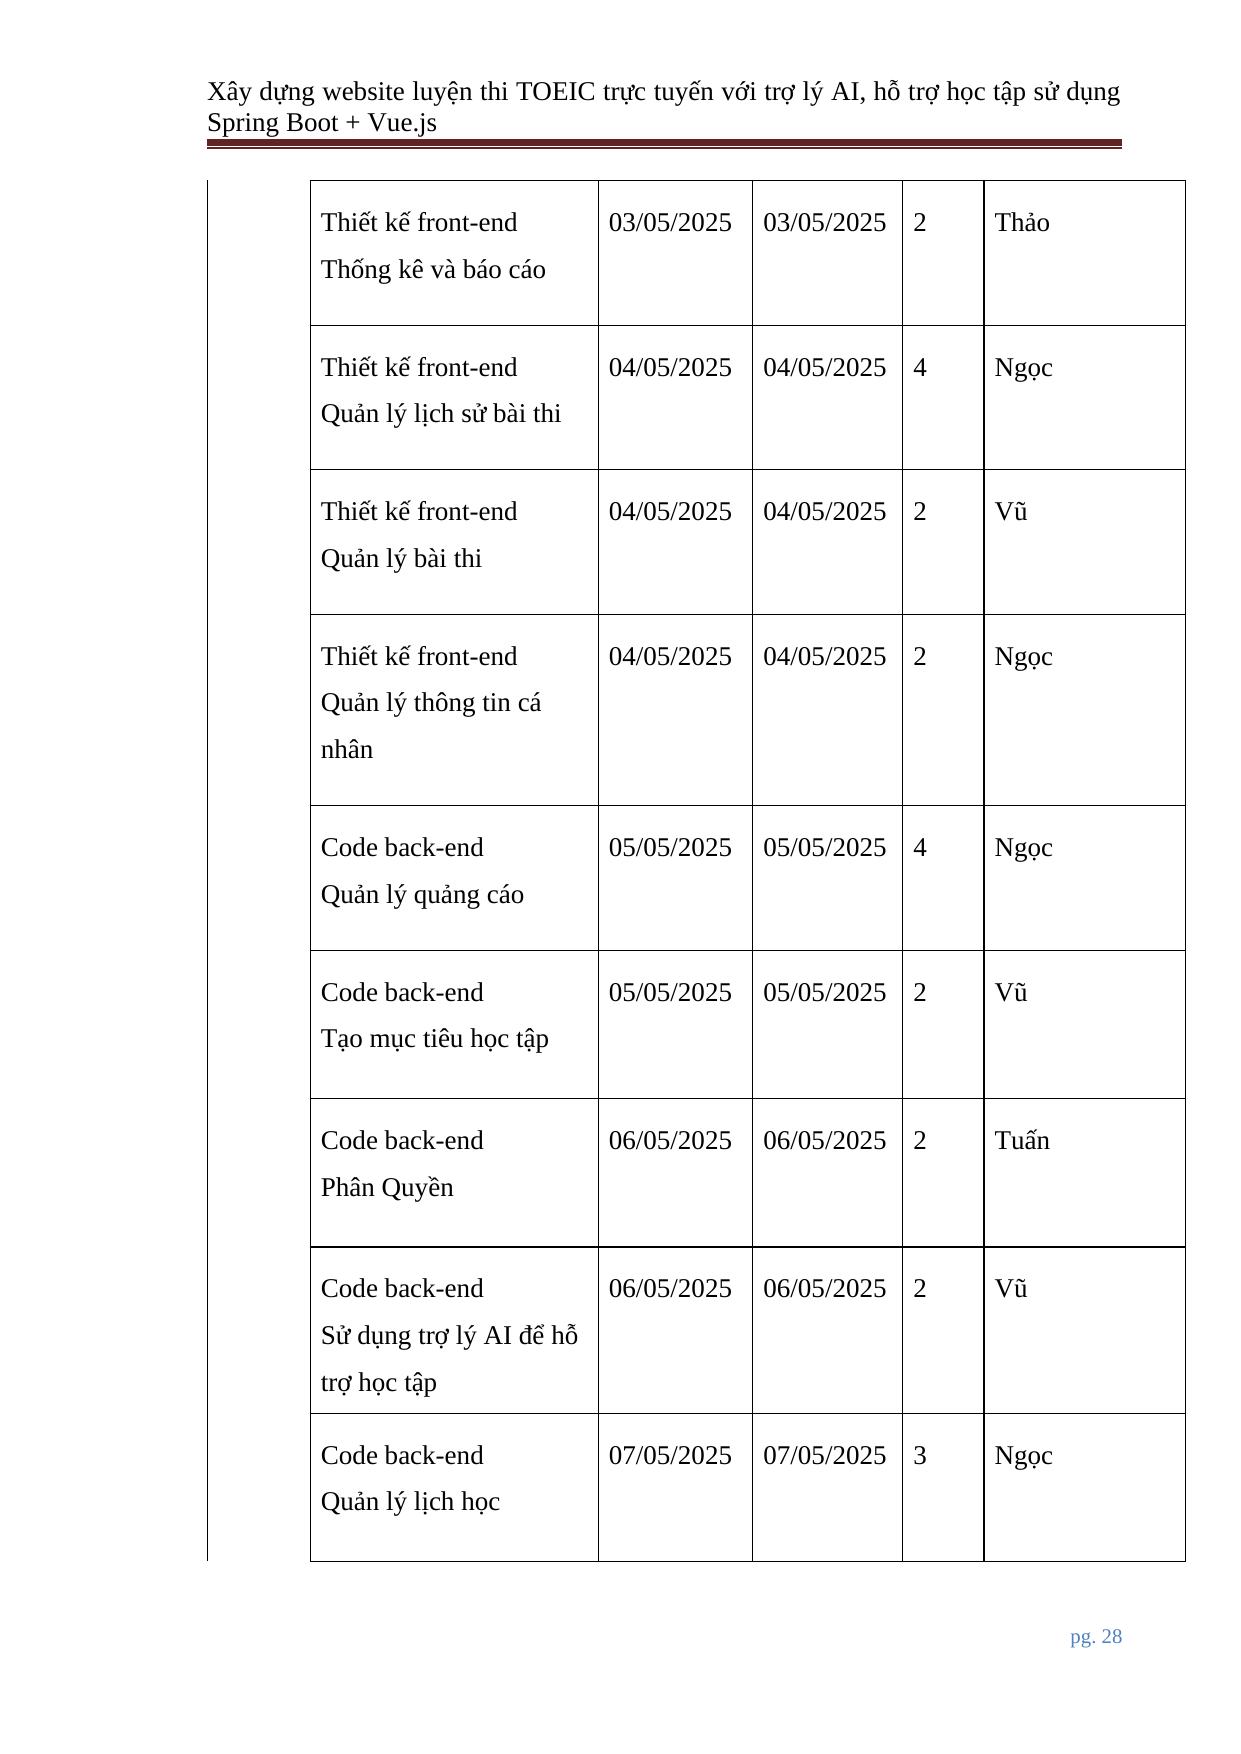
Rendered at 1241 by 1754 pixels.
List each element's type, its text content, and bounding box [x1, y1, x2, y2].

table_cell 03/05/2025 [753, 181, 902, 324]
table_cell 2 [903, 1248, 983, 1413]
table_cell 04/05/2025 [753, 326, 902, 469]
table_cell 2 [903, 951, 983, 1098]
table_cell 06/05/2025 [753, 1099, 902, 1246]
table_cell Thiết kế front-end Quản lý bài thi [311, 470, 598, 614]
table_cell Thiết kế front-end Thống kê và báo cáo [311, 181, 598, 324]
table_cell 06/05/2025 [599, 1099, 752, 1246]
table_cell 05/05/2025 [753, 951, 902, 1098]
table_cell Vũ [985, 1248, 1185, 1413]
table_cell 04/05/2025 [599, 615, 752, 805]
table_cell 07/05/2025 [753, 1414, 902, 1561]
table_cell Code back-end Sử dụng trợ lý AI để hỗ trợ học tập [311, 1248, 598, 1413]
table_cell Ngọc [985, 615, 1185, 805]
table_cell 04/05/2025 [753, 470, 902, 614]
table_cell 05/05/2025 [599, 806, 752, 949]
table_cell 04/05/2025 [599, 470, 752, 614]
table_cell Vũ [985, 470, 1185, 614]
table_cell Ngọc [985, 1414, 1185, 1561]
table_cell Ngọc [985, 326, 1185, 469]
table_cell Vũ [985, 951, 1185, 1098]
table_cell 04/05/2025 [753, 615, 902, 805]
table_cell 3 [903, 1414, 983, 1561]
table_cell 4 [903, 326, 983, 469]
table_cell 05/05/2025 [753, 806, 902, 949]
table_cell Code back-end Phân Quyền [311, 1099, 598, 1246]
table_cell 04/05/2025 [599, 326, 752, 469]
table_cell Code back-end Tạo mục tiêu học tập [311, 951, 598, 1098]
table_cell 03/05/2025 [599, 181, 752, 324]
table_cell Tuấn [985, 1099, 1185, 1246]
table_cell Code back-end Quản lý quảng cáo [311, 806, 598, 949]
table_cell Thảo [985, 181, 1185, 324]
table_cell 2 [903, 181, 983, 324]
table_cell Ngọc [985, 806, 1185, 949]
table_cell 05/05/2025 [599, 951, 752, 1098]
table_cell Thiết kế front-end Quản lý lịch sử bài thi [311, 326, 598, 469]
table_cell 4 [903, 806, 983, 949]
table_cell 2 [903, 615, 983, 805]
table_cell 07/05/2025 [599, 1414, 752, 1561]
table_cell 06/05/2025 [599, 1248, 752, 1413]
table_cell Thiết kế front-end Quản lý thông tin cá nhân [311, 615, 598, 805]
table_cell 2 [903, 1099, 983, 1246]
table_cell 2 [903, 470, 983, 614]
table_cell 06/05/2025 [753, 1248, 902, 1413]
table_cell Code back-end Quản lý lịch học [311, 1414, 598, 1561]
